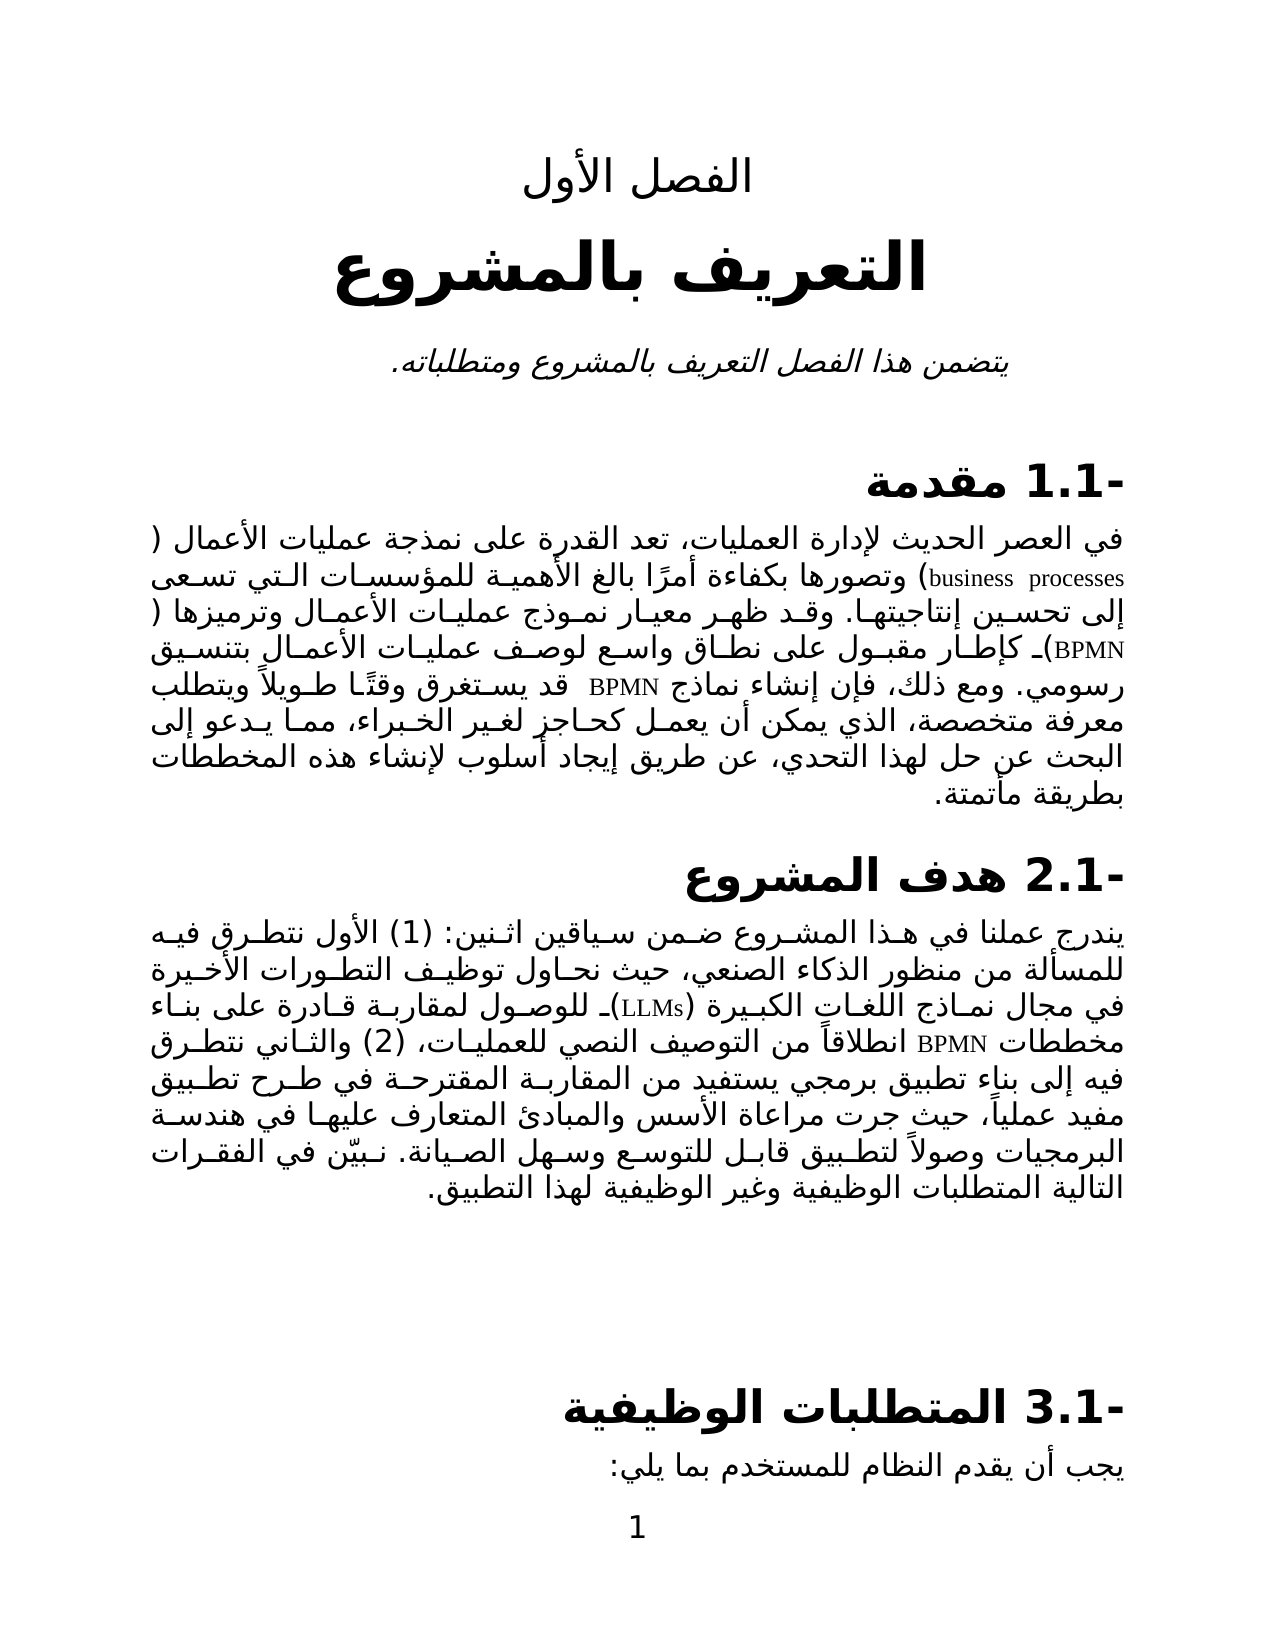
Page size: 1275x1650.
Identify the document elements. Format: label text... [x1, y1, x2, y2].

text التعريف بالمشروع [225, 228, 1036, 306]
text في العصر الحديث لإدارة العمليات، تعد القدرة على نمذجة عمليات الأعمال (business processes) وتصورها بكفاءة أمرًا بالغ الأهمية للمؤسسات التي تسعى إلى تحسين إنتاجيتها. وقد ظهر معيار نموذج عمليات الأعمال وترميزها (BPMN) كإطار مقبول على نطاق واسع لوصف عمليات الأعمال بتنسيق رسومي. ومع ذلك، فإن إنشاء نماذج BPMN قد يستغرق وقتًا طويلاً ويتطلب معرفة متخصصة، الذي يمكن أن يعمل كحاجز لغير الخبراء، مما يدعو إلى البحث عن حل لهذا التحدي، عن طريق إيجاد أسلوب لإنشاء هذه المخططات بطريقة مأتمتة. [150, 521, 1125, 811]
text يتضمن هذا الفصل التعريف بالمشروع ومتطلباته. [262, 343, 1009, 380]
text -2.1 هدف المشروع [150, 849, 1125, 902]
text الفصل الأول [150, 150, 1125, 203]
text يندرج عملنا في هذا المشروع ضمن سياقين اثنين: (1) الأول نتطرق فيه للمسألة من منظور الذكاء الصنعي، حيث نحاول توظيف التطورات الأخيرة في مجال نماذج اللغات الكبيرة (LLMs) للوصول لمقاربة قادرة على بناء مخططات BPMN انطلاقاً من التوصيف النصي للعمليات، (2) والثاني نتطرق فيه إلى بناء تطبيق برمجي يستفيد من المقاربة المقترحة في طرح تطبيق مفيد عملياً، حيث جرت مراعاة الأسس والمبادئ المتعارف عليها في هندسة البرمجيات وصولاً لتطبيق قابل للتوسع وسهل الصيانة. نبيّن في الفقرات التالية المتطلبات الوظيفية وغير الوظيفية لهذا التطبيق. [150, 915, 1125, 1206]
text -1.1 مقدمة [150, 455, 1125, 508]
text -3.1 المتطلبات الوظيفية [150, 1381, 1125, 1434]
text يجب أن يقدم النظام للمستخدم بما يلي: [150, 1447, 1125, 1483]
